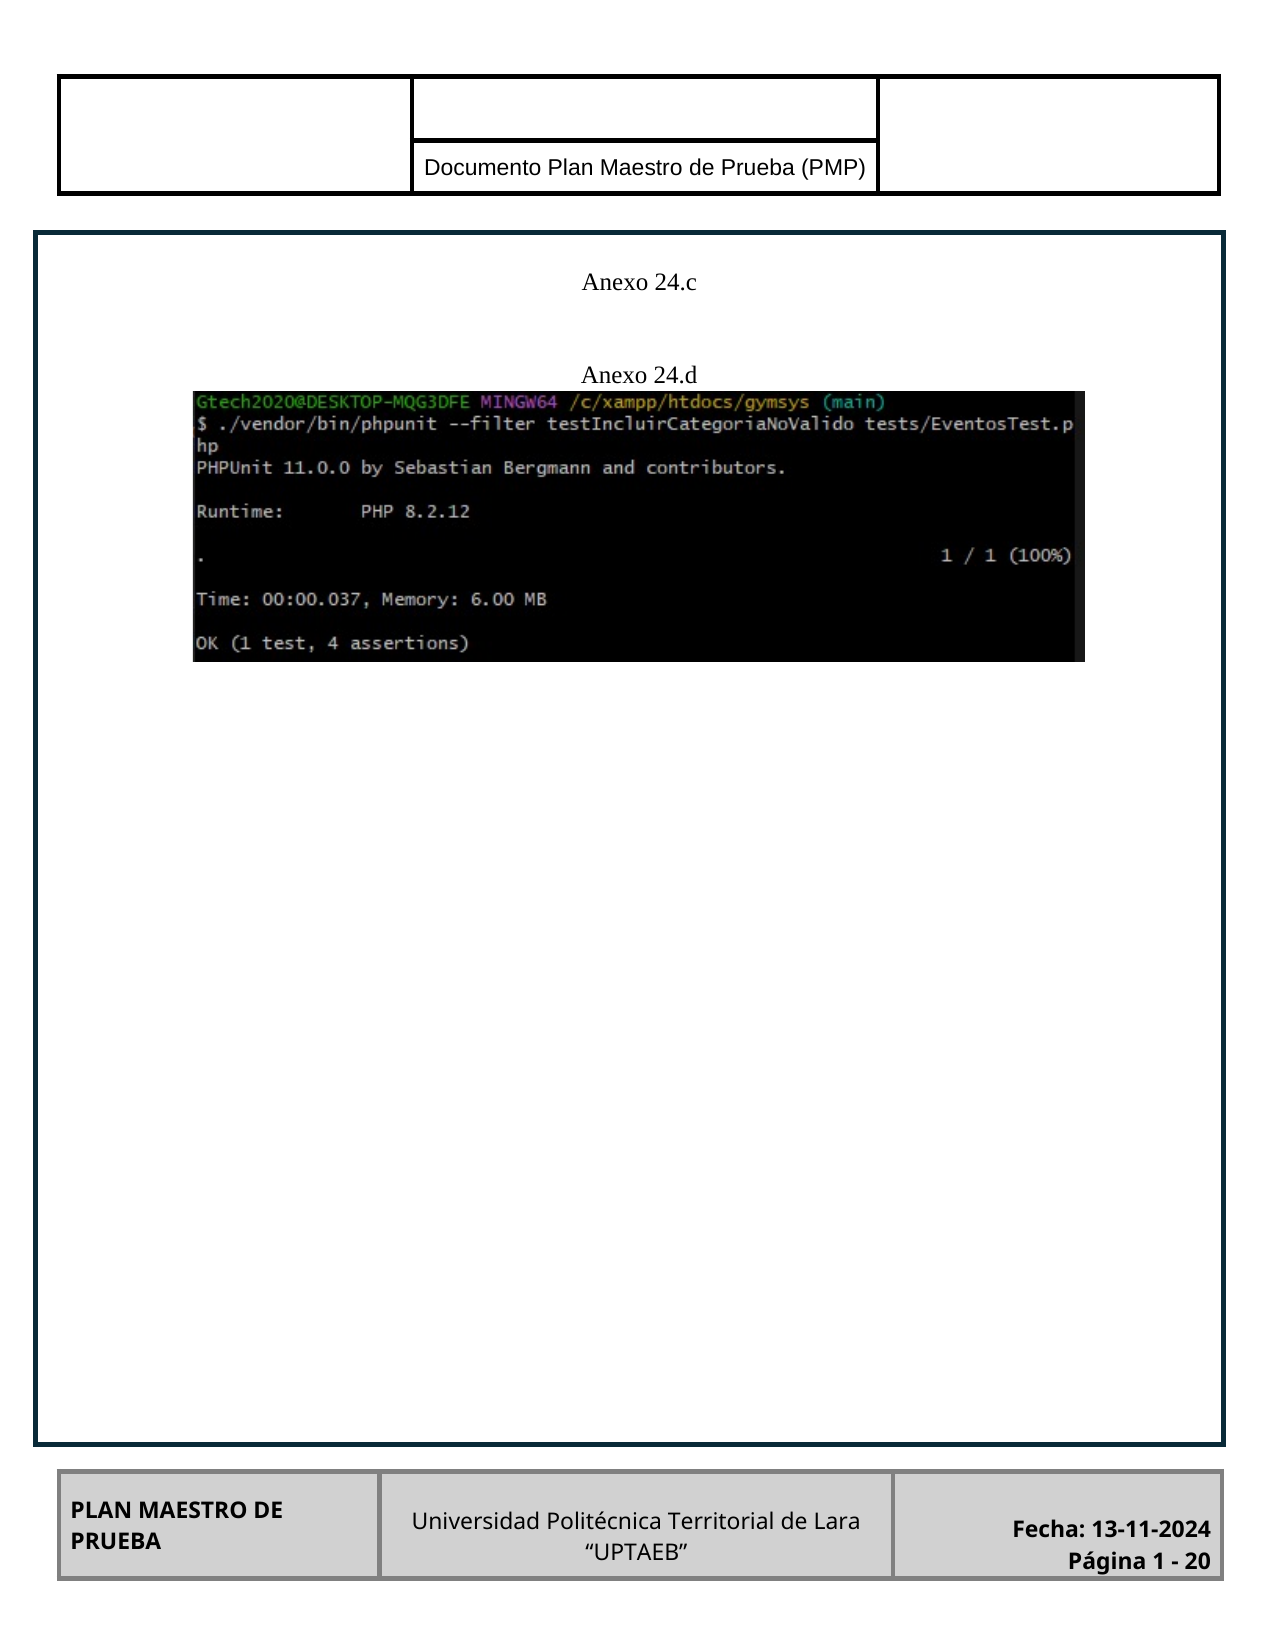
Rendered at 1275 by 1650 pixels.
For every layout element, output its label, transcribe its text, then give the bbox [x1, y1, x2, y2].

text Anexo 24.c [97, 267, 1181, 296]
text Anexo 24.d [97, 361, 1181, 389]
picture [192, 391, 1085, 662]
